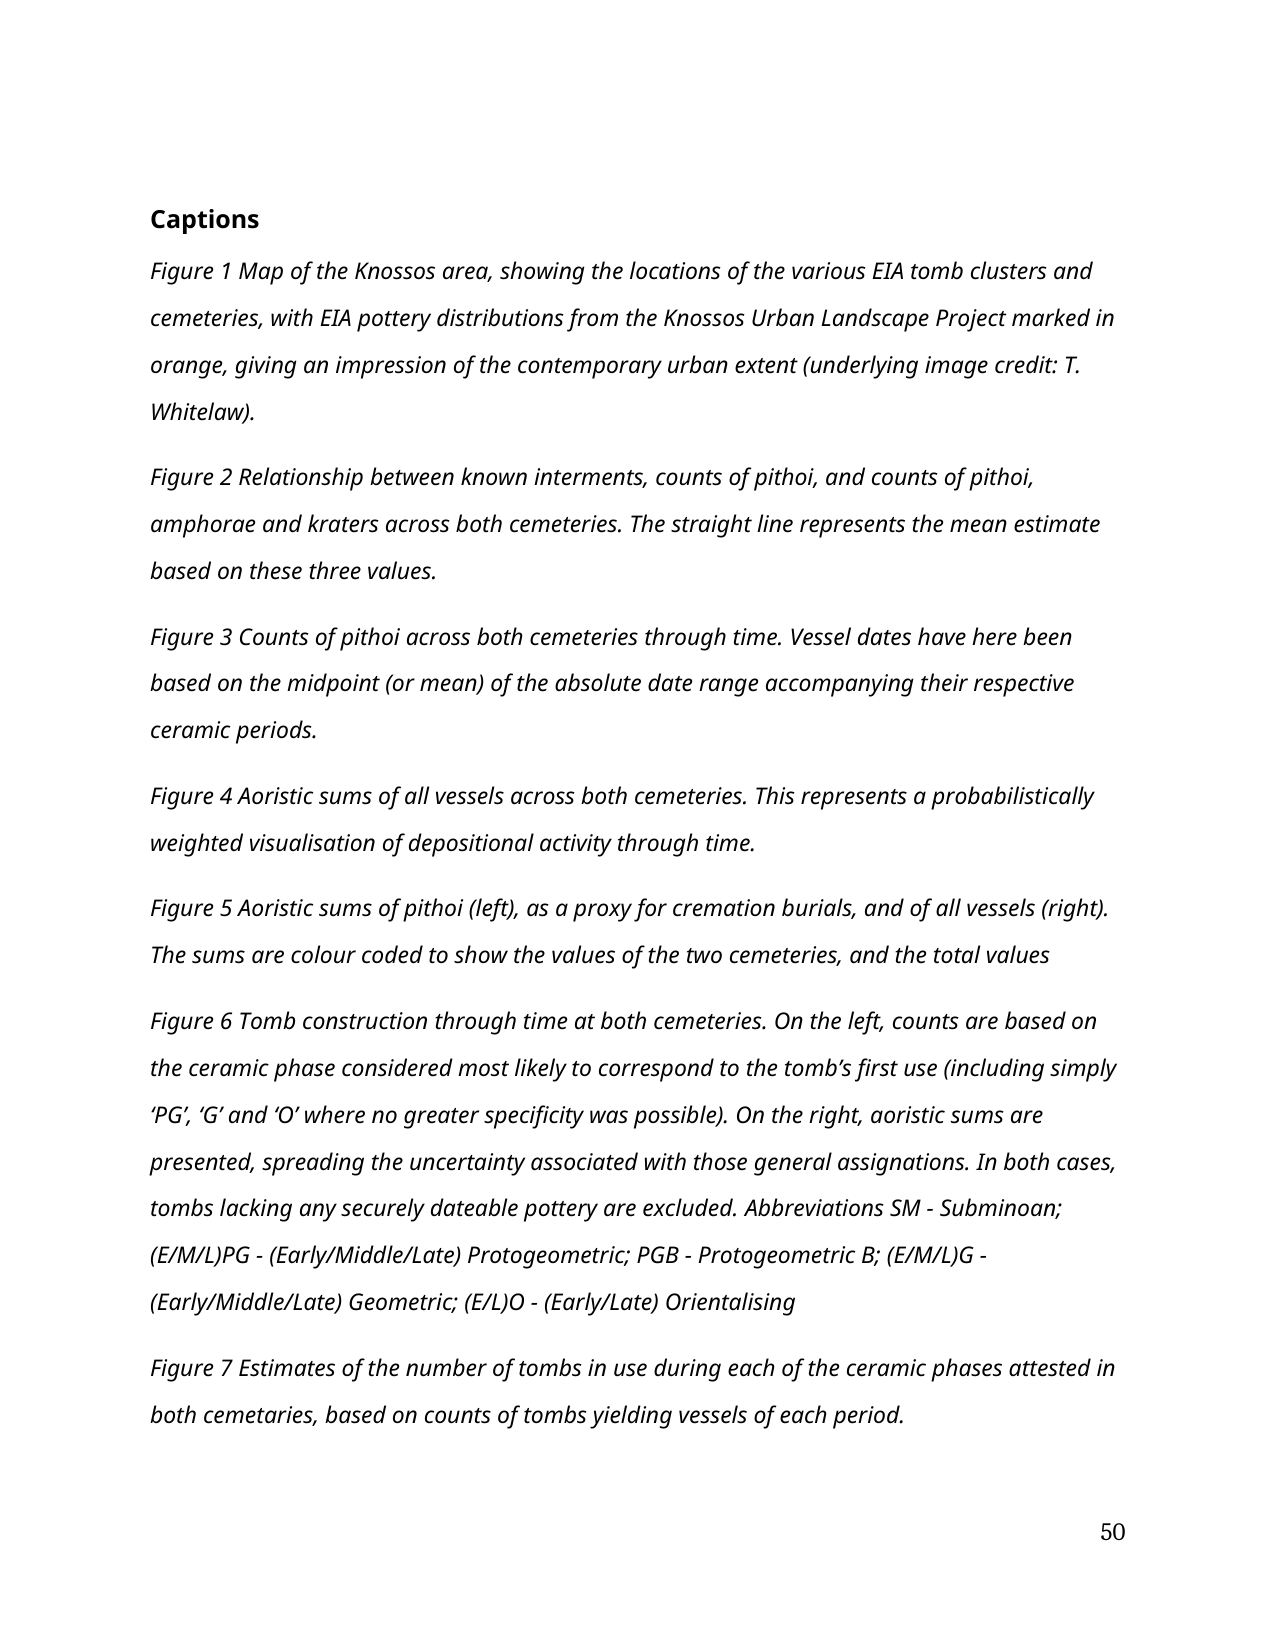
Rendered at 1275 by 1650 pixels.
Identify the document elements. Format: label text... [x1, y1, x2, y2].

text Figure 6 Tomb construction through time at both cemeteries. On the left, counts are based on the ceramic phase considered most likely to correspond to the tomb’s first use (including simply ‘PG’, ‘G’ and ‘O’ where no greater specificity was possible). On the right, aoristic sums are presented, spreading the uncertainty associated with those general assignations. In both cases, tombs lacking any securely dateable pottery are excluded. Abbreviations SM - Subminoan; (E/M/L)PG - (Early/Middle/Late) Protogeometric; PGB - Protogeometric B; (E/M/L)G - (Early/Middle/Late) Geometric; (E/L)O - (Early/Late) Orientalising [150, 1005, 1125, 1317]
text Figure 1 Map of the Knossos area, showing the locations of the various EIA tomb clusters and cemeteries, with EIA pottery distributions from the Knossos Urban Landscape Project marked in orange, giving an impression of the contemporary urban extent (underlying image credit: T. Whitelaw). [150, 255, 1125, 427]
text Figure 5 Aoristic sums of pithoi (left), as a proxy for cremation burials, and of all vessels (right). The sums are colour coded to show the values of the two cemeteries, and the total values [150, 892, 1125, 971]
text Figure 7 Estimates of the number of tombs in use during each of the ceramic phases attested in both cemetaries, based on counts of tombs yielding vessels of each period. [150, 1352, 1125, 1430]
text Figure 2 Relationship between known interments, counts of pithoi, and counts of pithoi, amphorae and kraters across both cemeteries. The straight line represents the mean estimate based on these three values. [150, 461, 1125, 586]
text Figure 4 Aoristic sums of all vessels across both cemeteries. This represents a probabilistically weighted visualisation of depositional activity through time. [150, 780, 1125, 858]
text Figure 3 Counts of pithoi across both cemeteries through time. Vessel dates have here been based on the midpoint (or mean) of the absolute date range accompanying their respective ceramic periods. [150, 621, 1125, 746]
subtitle Captions [150, 202, 1125, 236]
